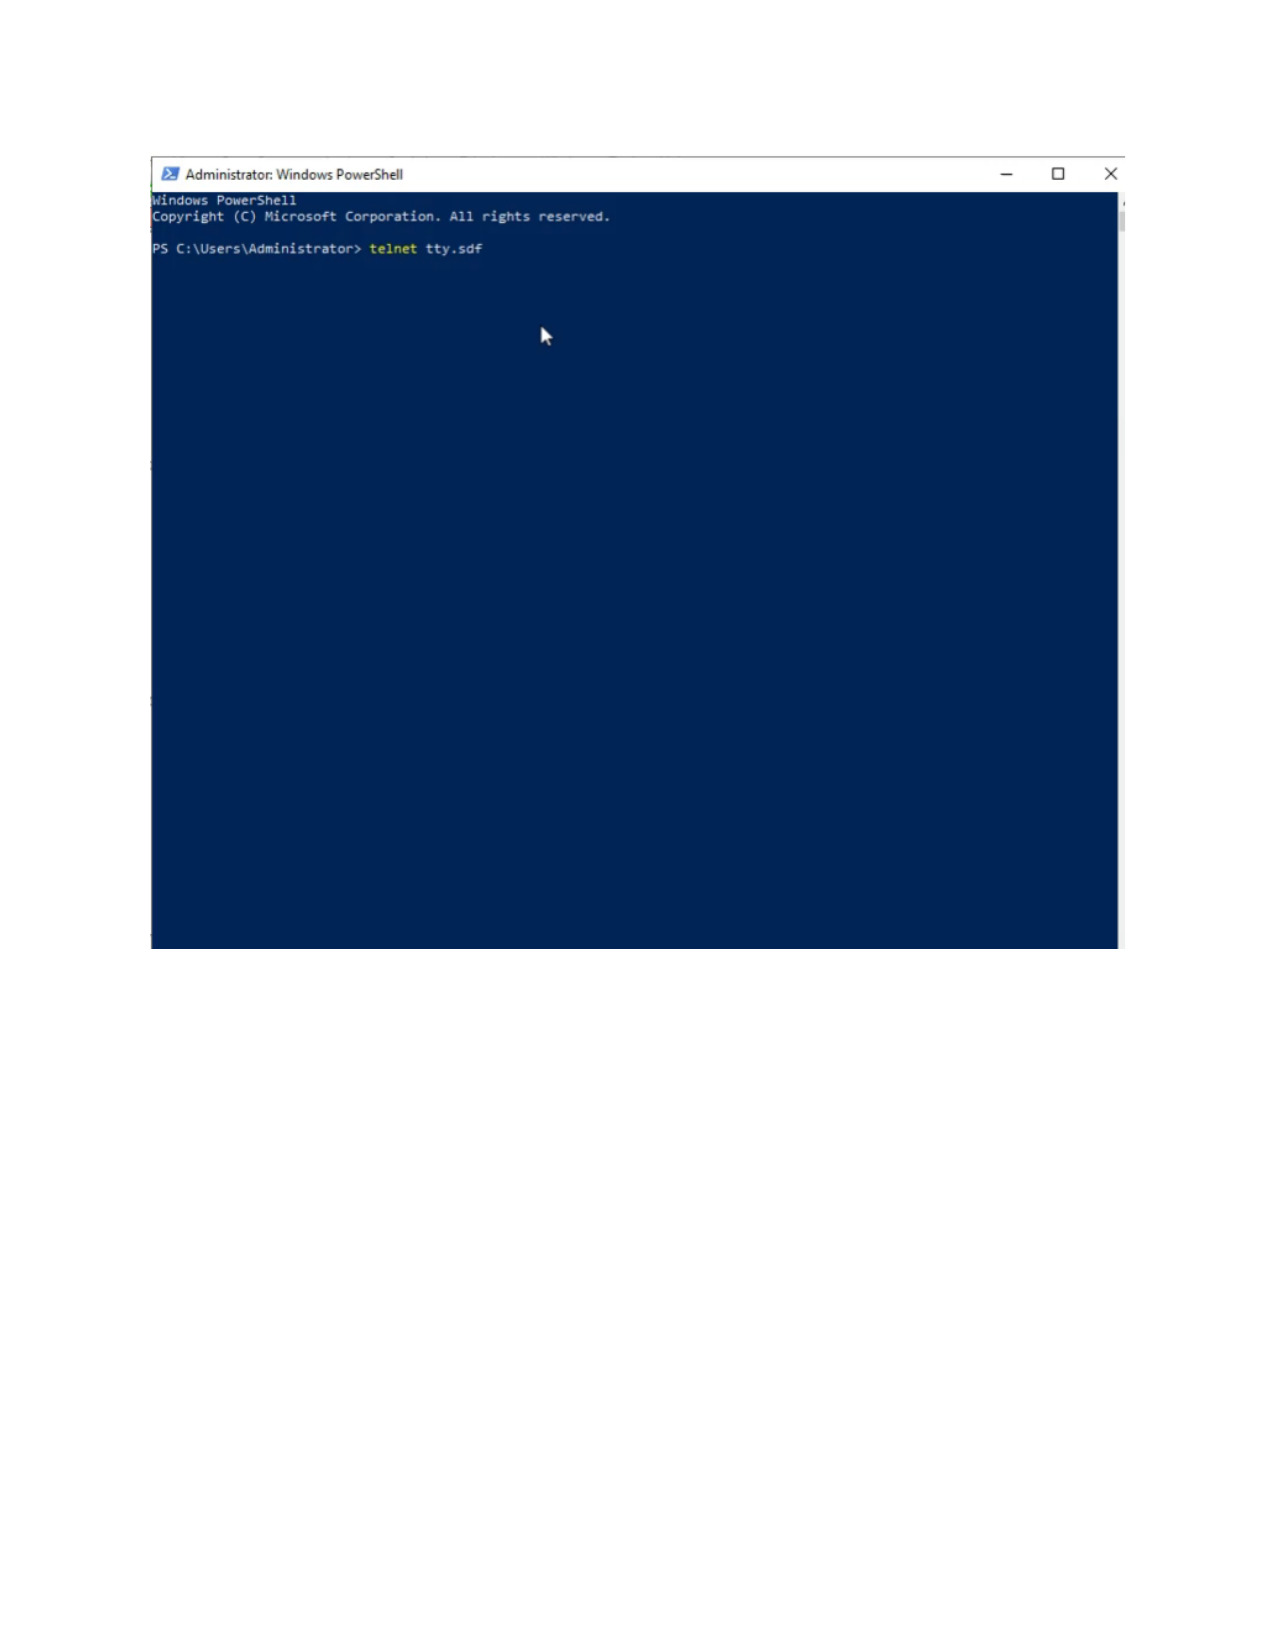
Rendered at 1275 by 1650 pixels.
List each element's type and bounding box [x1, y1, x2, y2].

picture [150, 150, 1125, 949]
